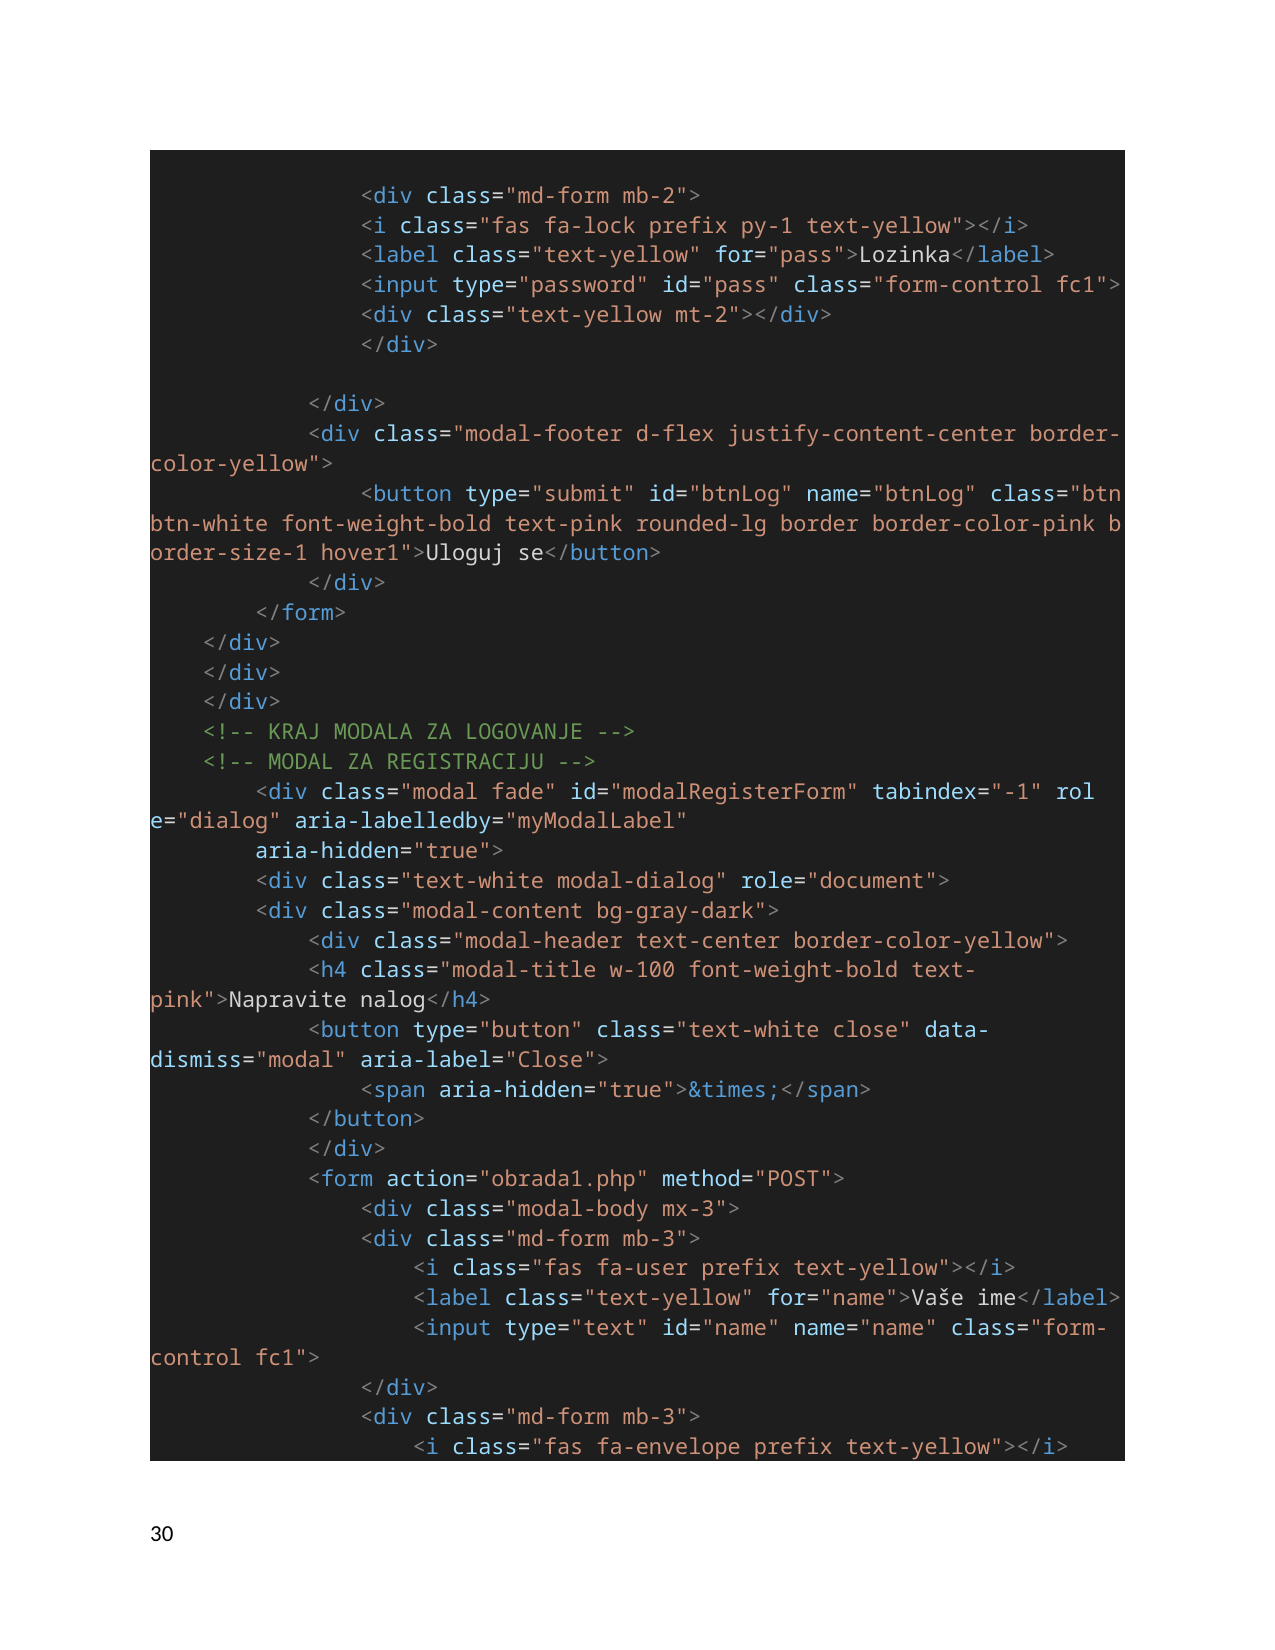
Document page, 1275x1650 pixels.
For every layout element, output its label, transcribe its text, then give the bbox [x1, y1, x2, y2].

text <div class="md-form mb-3"> [150, 1222, 1125, 1252]
text </button> [150, 1103, 1125, 1133]
text <div class="modal fade" id="modalRegisterForm" tabindex="-1" role="dialog" aria-labelledby="myModalLabel" [150, 776, 1125, 835]
text <h4 class="modal-title w-100 font-weight-bold text-pink">Napravite nalog</h4> [150, 954, 1125, 1014]
text </div> [150, 686, 1125, 716]
text <input type="password" id="pass" class="form-control fc1"> [150, 269, 1125, 299]
text <i class="fas fa-envelope prefix text-yellow"></i> [150, 1431, 1125, 1461]
text <div class="md-form mb-3"> [150, 1401, 1125, 1431]
text <button type="submit" id="btnLog" name="btnLog" class="btn btn-white font-weight-bold text-pink rounded-lg border border-color-pink border-size-1 hover1">Uloguj se</button> [150, 478, 1125, 567]
text <i class="fas fa-user prefix text-yellow"></i> [150, 1252, 1125, 1282]
text <div class="modal-content bg-gray-dark"> [150, 895, 1125, 924]
text </div> [150, 1133, 1125, 1163]
text <label class="text-yellow" for="name">Vaše ime</label> [150, 1282, 1125, 1312]
text </div> [150, 567, 1125, 597]
text <i class="fas fa-lock prefix py-1 text-yellow"></i> [150, 209, 1125, 239]
text </form> [150, 597, 1125, 627]
text <div class="modal-footer d-flex justify-content-center border-color-yellow"> [150, 418, 1125, 478]
text </div> [150, 1371, 1125, 1401]
text <!-- MODAL ZA REGISTRACIJU --> [150, 746, 1125, 776]
text <div class="modal-header text-center border-color-yellow"> [150, 924, 1125, 954]
text <form action="obrada1.php" method="POST"> [150, 1163, 1125, 1193]
text <div class="text-yellow mt-2"></div> [150, 299, 1125, 329]
text <span aria-hidden="true">&times;</span> [150, 1073, 1125, 1103]
text </div> [150, 656, 1125, 686]
text <input type="text" id="name" name="name" class="form-control fc1"> [150, 1312, 1125, 1371]
text <!-- KRAJ MODALA ZA LOGOVANJE --> [150, 716, 1125, 746]
text </div> [150, 329, 1125, 358]
text <div class="modal-body mx-3"> [150, 1193, 1125, 1222]
text <button type="button" class="text-white close" data-dismiss="modal" aria-label="Close"> [150, 1014, 1125, 1073]
text <div class="text-white modal-dialog" role="document"> [150, 865, 1125, 895]
text </div> [150, 627, 1125, 656]
text aria-hidden="true"> [150, 835, 1125, 865]
text </div> [150, 388, 1125, 418]
text <label class="text-yellow" for="pass">Lozinka</label> [150, 239, 1125, 269]
text <div class="md-form mb-2"> [150, 180, 1125, 209]
